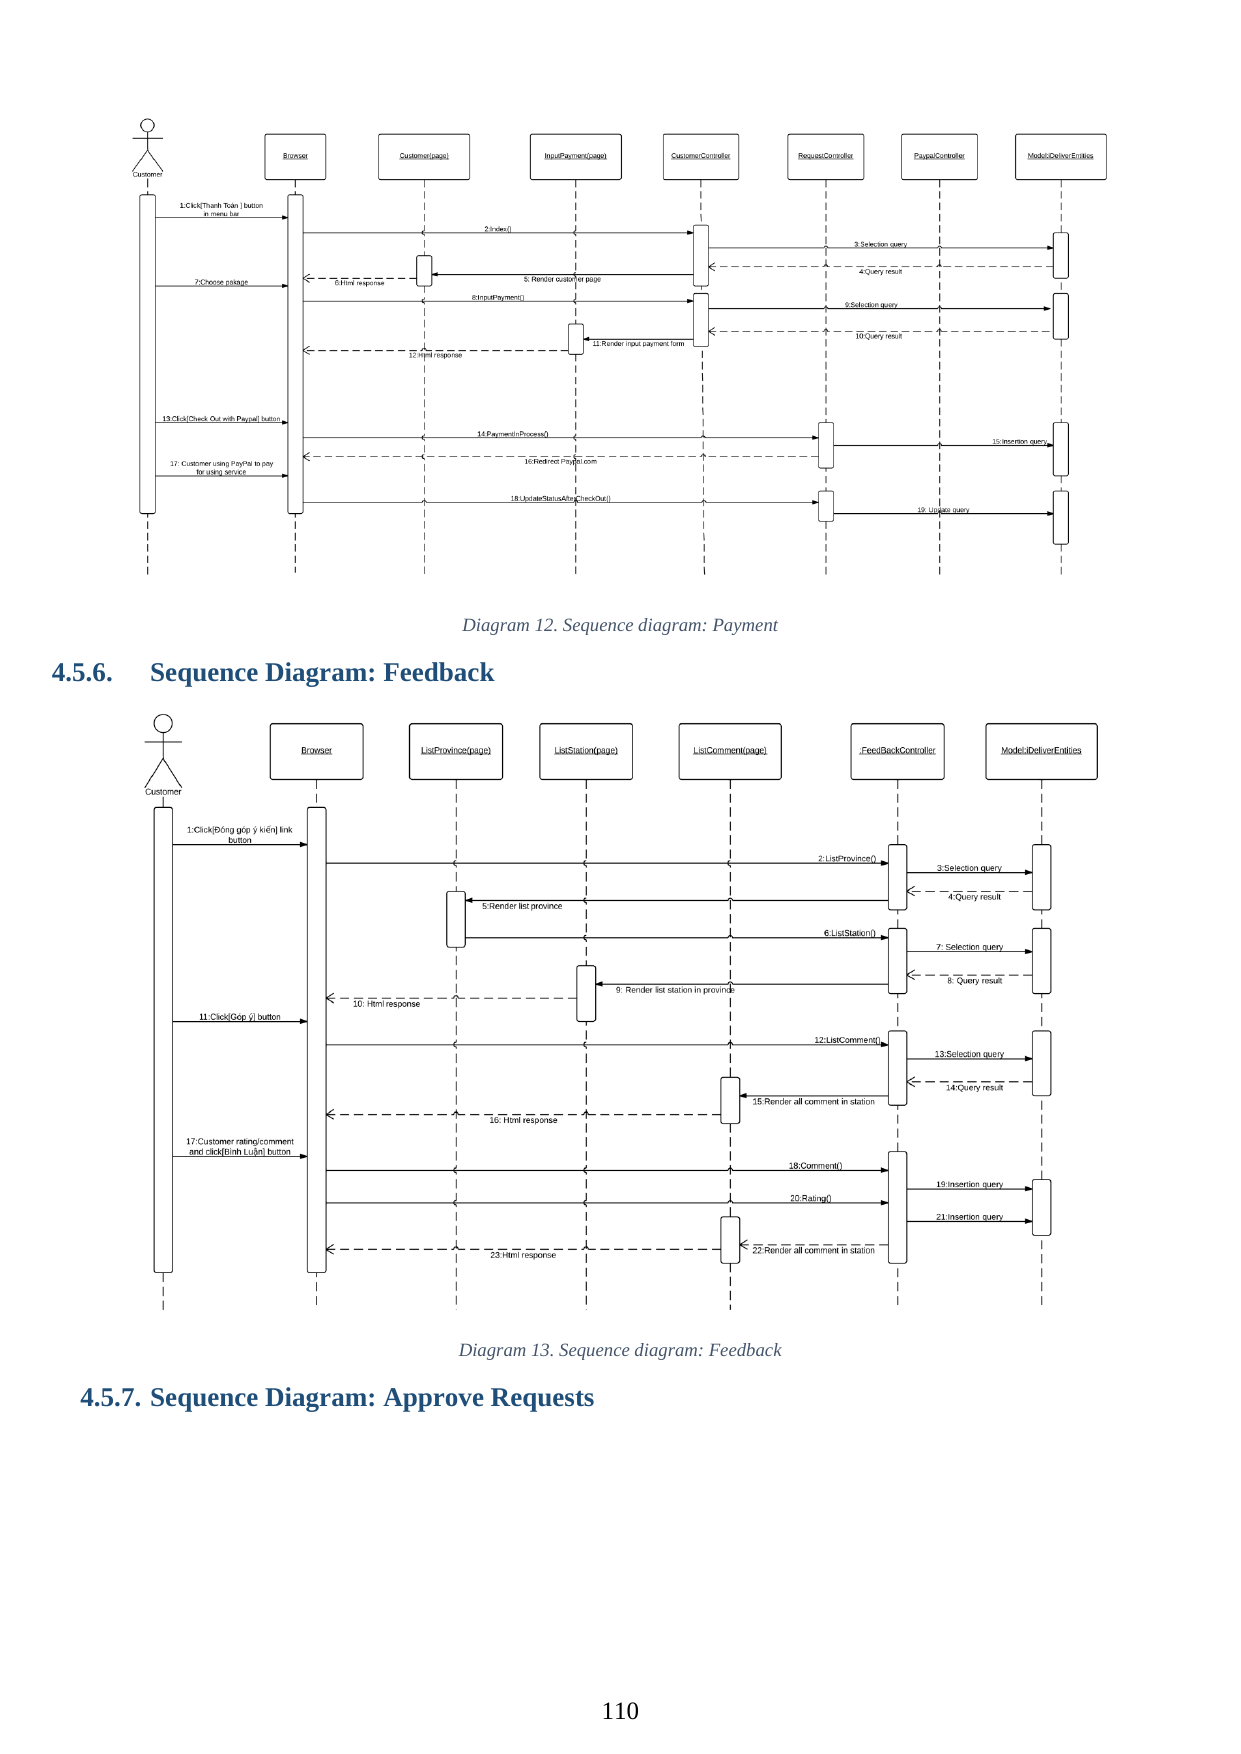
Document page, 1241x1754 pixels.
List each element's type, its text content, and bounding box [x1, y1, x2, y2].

subtitle Sequence Diagram: Approve Requests [141, 1381, 1128, 1412]
picture [138, 697, 1102, 1320]
picture [112, 103, 1128, 595]
subtitle Sequence Diagram: Feedback [112, 656, 1128, 687]
